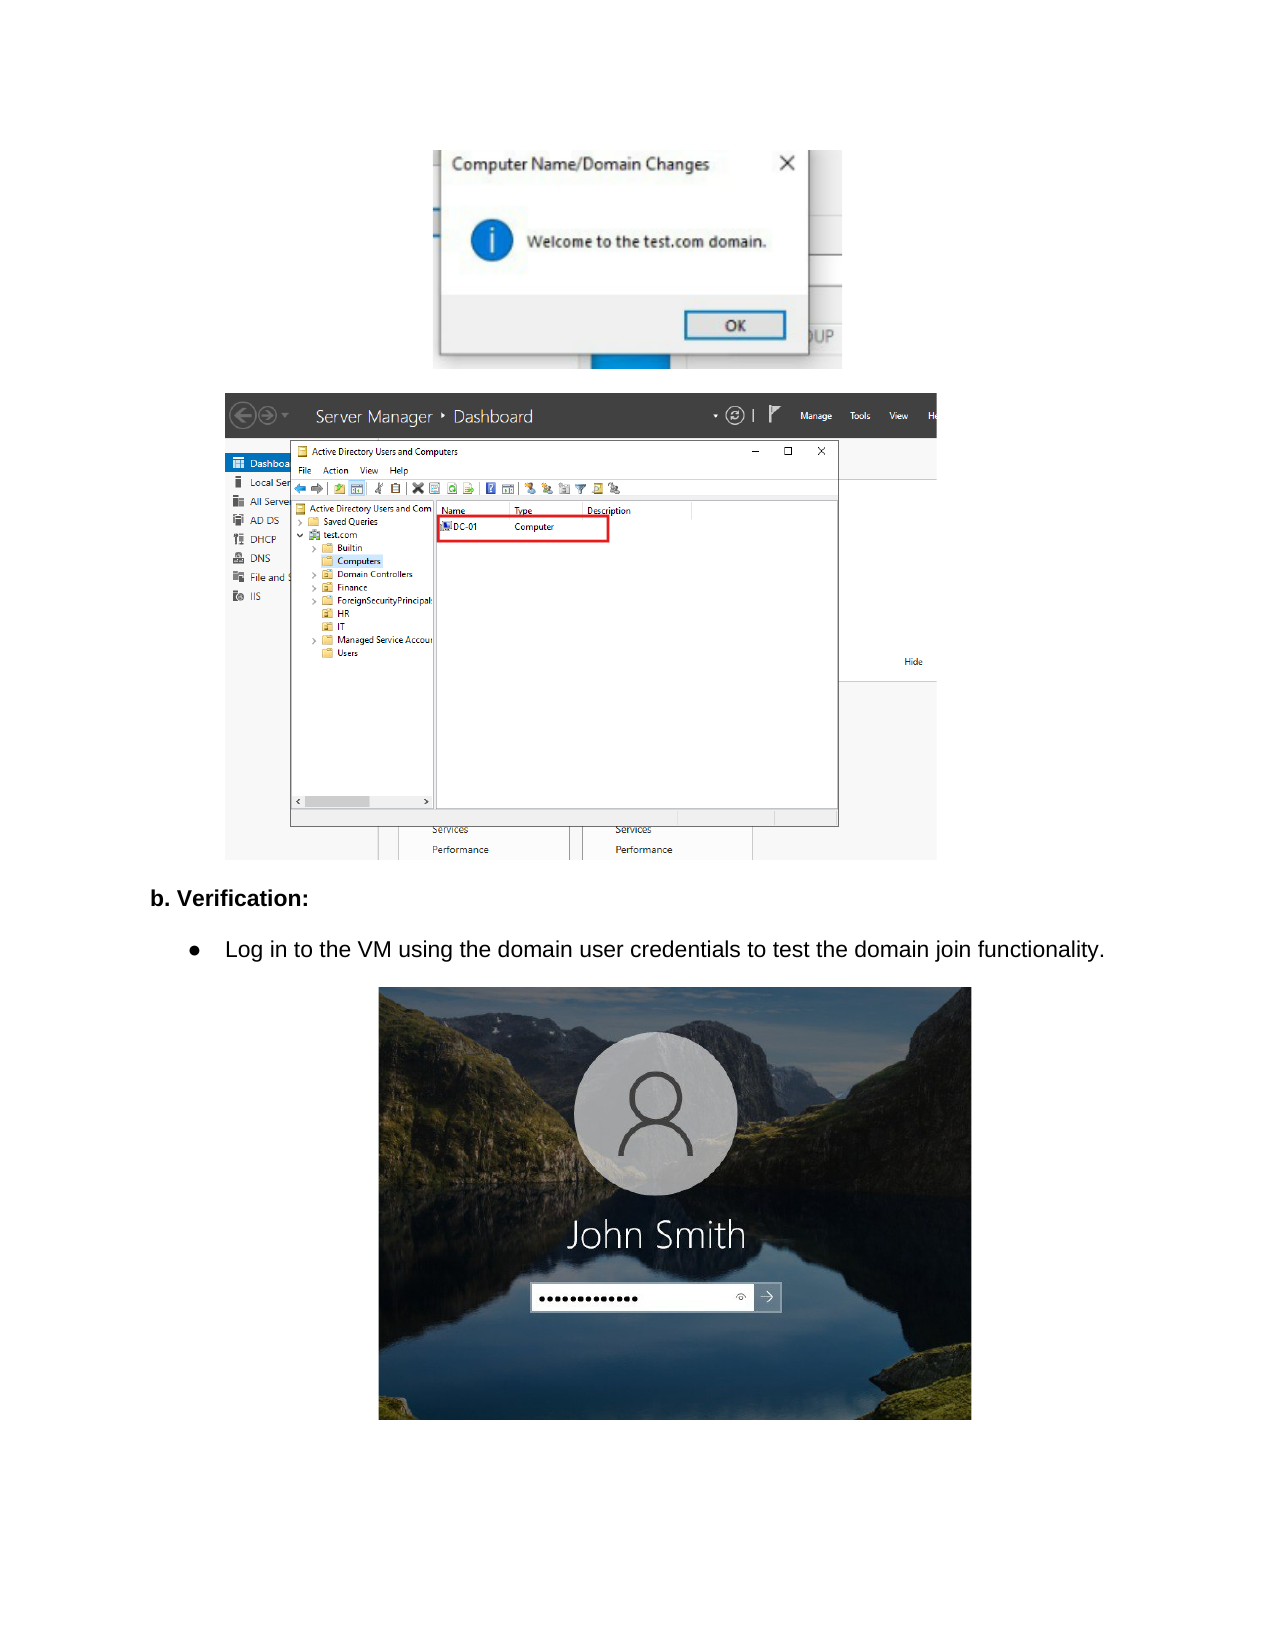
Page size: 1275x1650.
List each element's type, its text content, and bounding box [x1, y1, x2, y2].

list Log in to the VM using the domain user credentials to test the domain join functionality. [187, 936, 1125, 962]
subtitle b. Verification: [150, 884, 1125, 911]
picture [225, 393, 937, 860]
picture [432, 150, 843, 369]
picture [641, 364, 656, 369]
picture [378, 987, 972, 1420]
